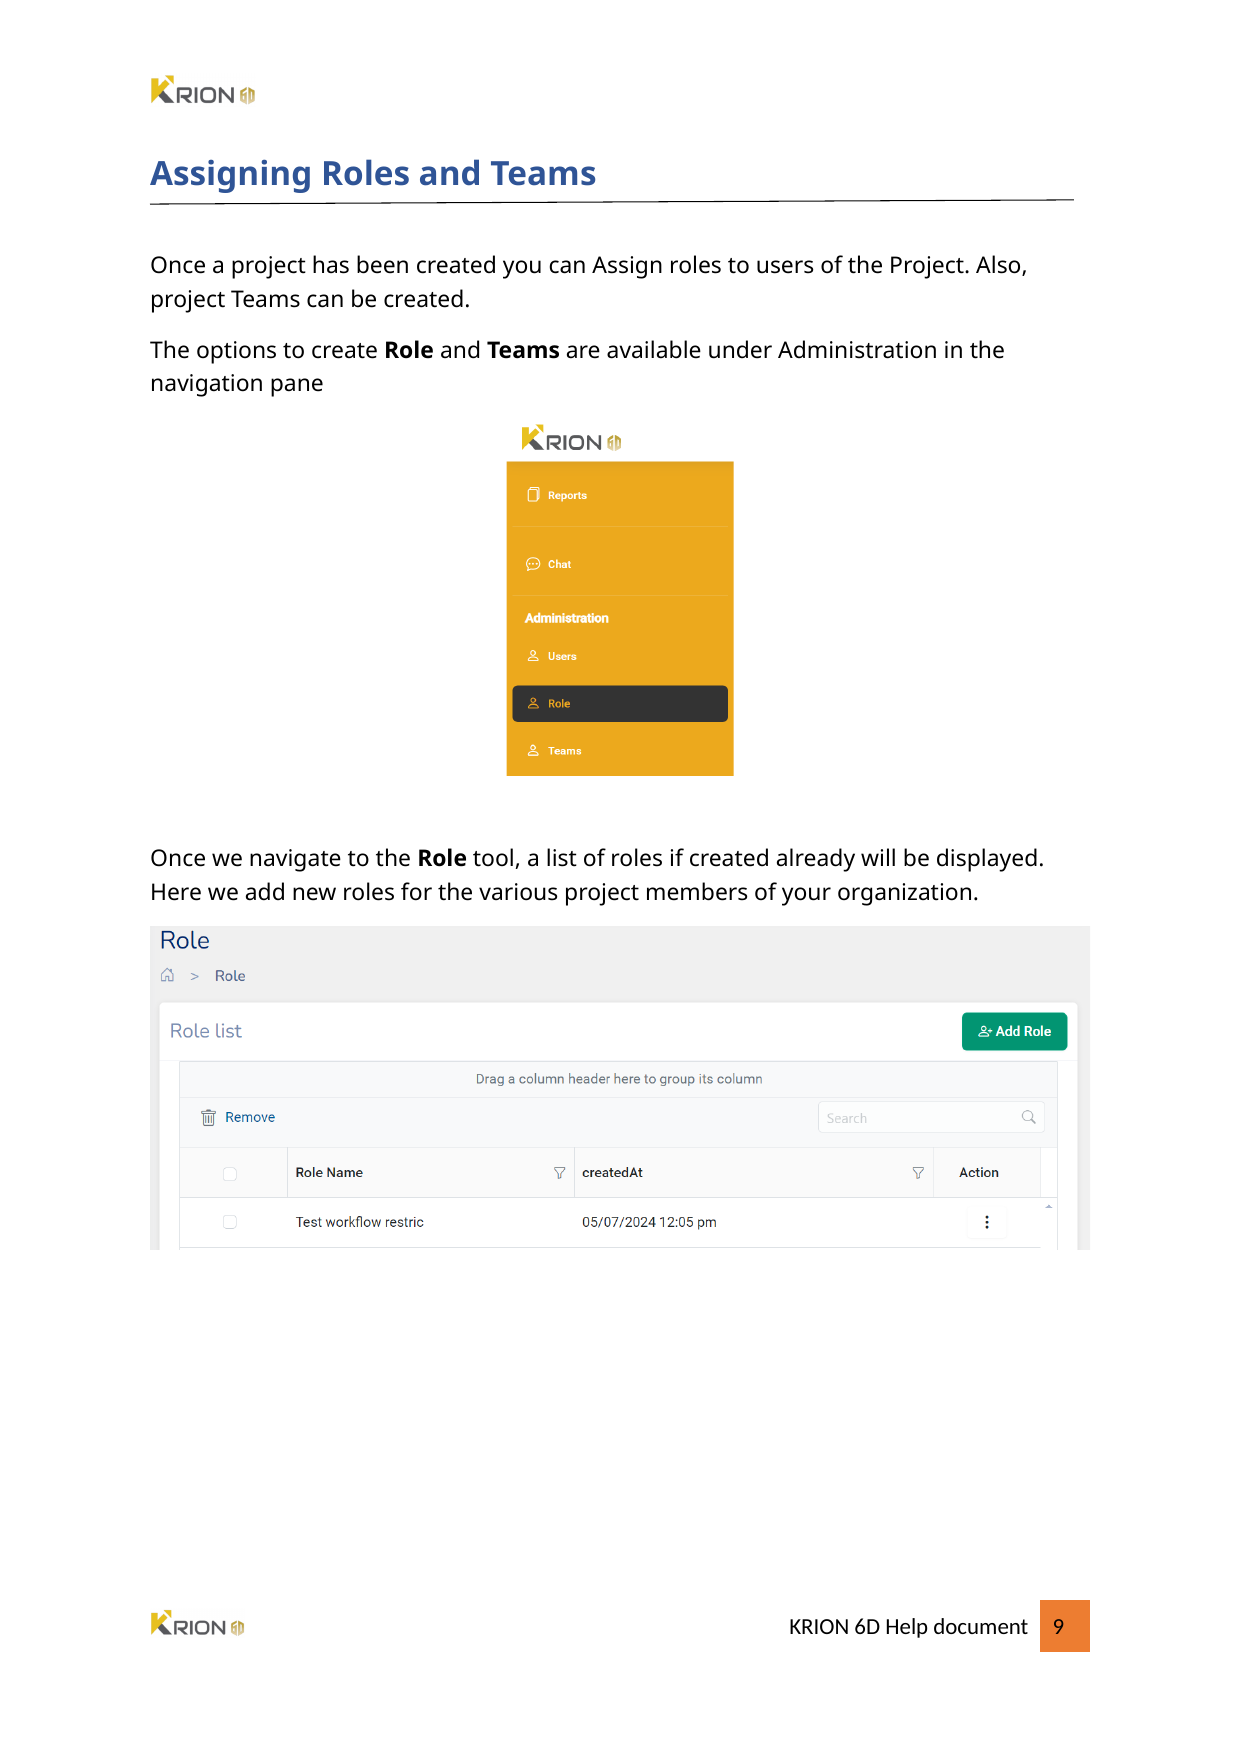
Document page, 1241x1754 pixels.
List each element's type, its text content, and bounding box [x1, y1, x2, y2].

text Once we navigate to the Role tool, a list of roles if created already will be displayed. Here we add new roles for the various project members of your organization. [150, 842, 1090, 907]
picture [150, 926, 1091, 1250]
text Once a project has been created you can Assign roles to users of the Project. Also, project Teams can be created. [150, 249, 1090, 314]
subtitle Assigning Roles and Teams [150, 150, 1090, 195]
picture [150, 1608, 246, 1638]
picture [150, 73, 257, 107]
text The options to create Role and Teams are available under Administration in the navigation pane [150, 333, 1090, 398]
picture [506, 417, 734, 776]
